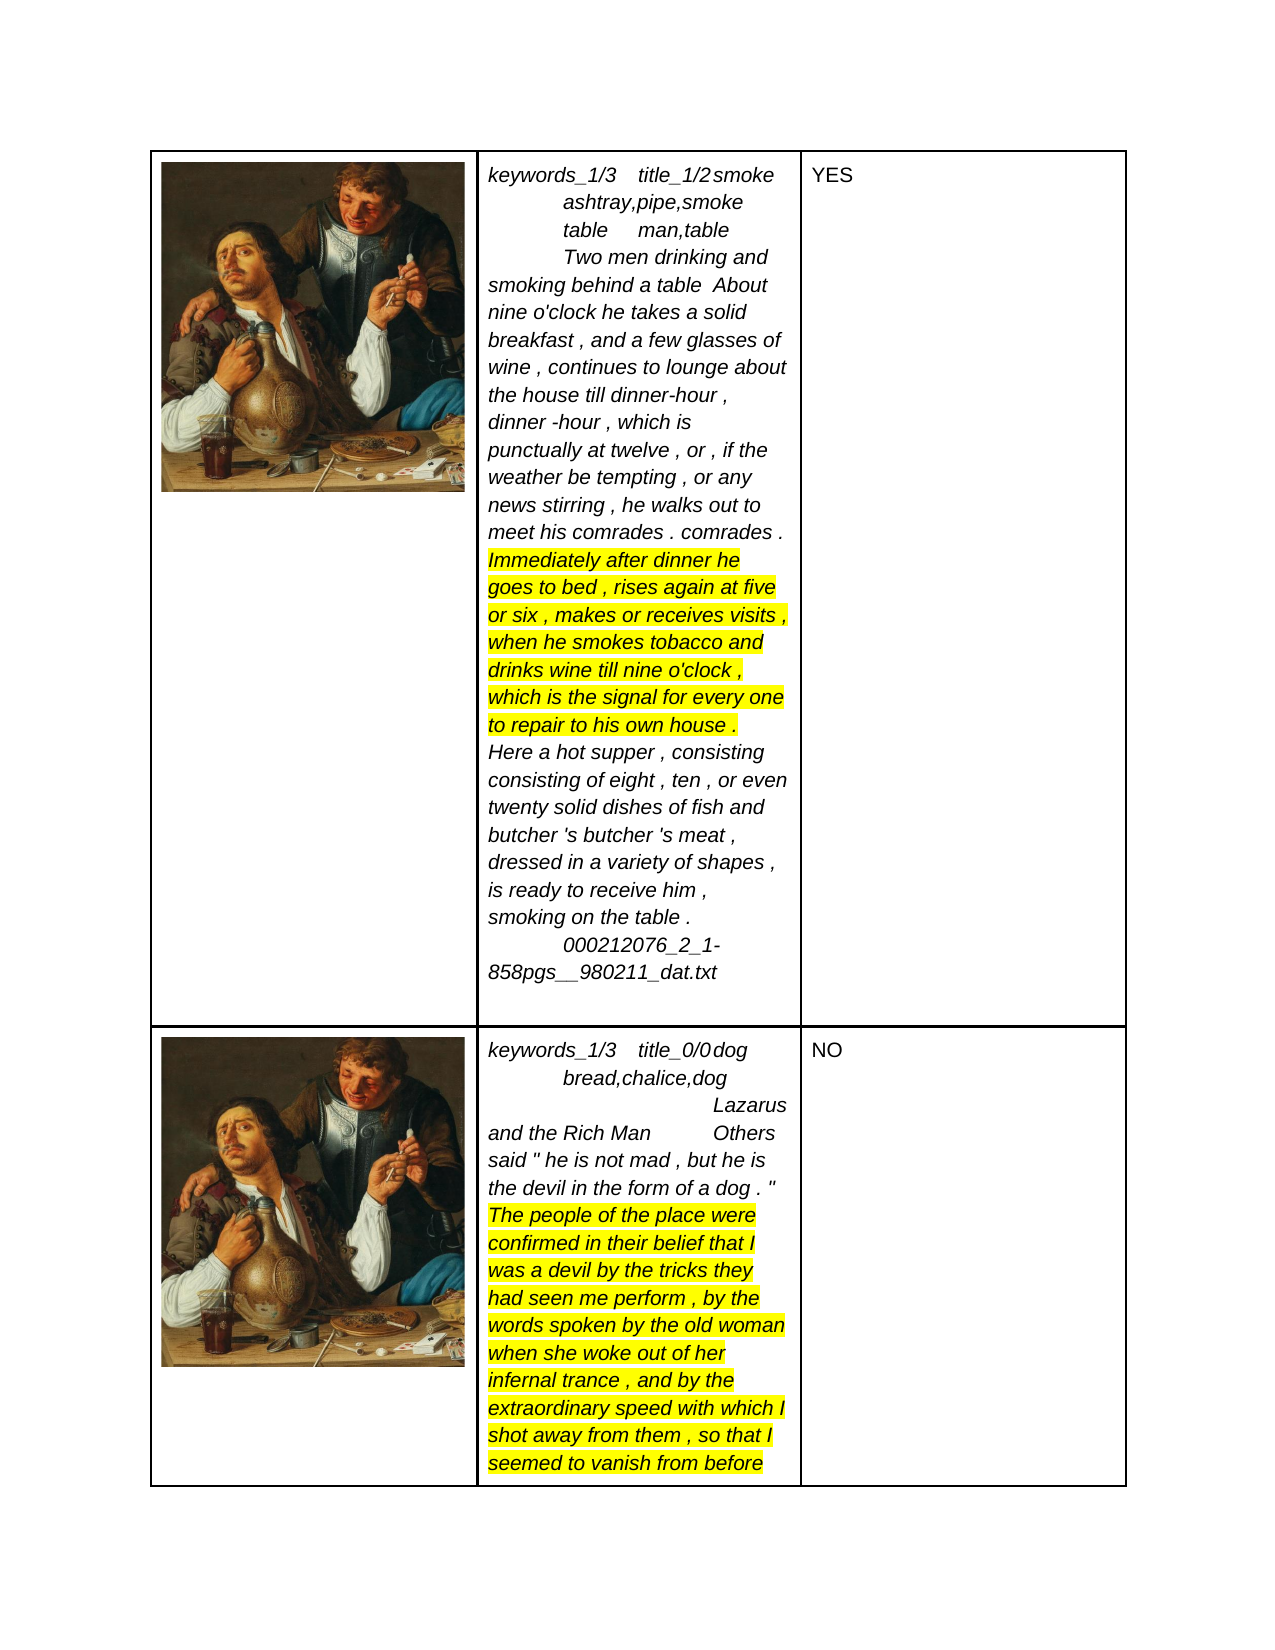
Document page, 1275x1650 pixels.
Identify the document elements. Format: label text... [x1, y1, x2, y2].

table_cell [479, 1028, 800, 1485]
picture [161, 1037, 465, 1367]
table_cell [152, 1028, 476, 1485]
table_cell [152, 152, 476, 1025]
picture [161, 162, 465, 492]
table_cell keywords_1/3 title_1/2 smoke ashtray,pipe,smoke table man,table Two men drinking and smoking behind a table About nine o'clock he takes a solid breakfast , and a few glasses of wine , continues to lounge about the house till dinner-hour , dinner -hour , which is punctually at twelve , or , if the weather be tempting , or any news stirring , he walks out to meet his comrades . comrades . Immediately after dinner he goes to bed , rises again at five or six , makes or receives visits , when he smokes tobacco and drinks wine till nine o'clock , which is the signal for every one to repair to his own house . Here a hot supper , consisting consisting of eight , ten , or even twenty solid dishes of fish and butcher 's butcher 's meat , dressed in a variety of shapes , is ready to receive him , smoking on the table . 000212076_2_1-858pgs__980211_dat.txt [479, 152, 800, 1025]
table_cell YES [802, 152, 1125, 1025]
table_cell NO [802, 1028, 1125, 1485]
